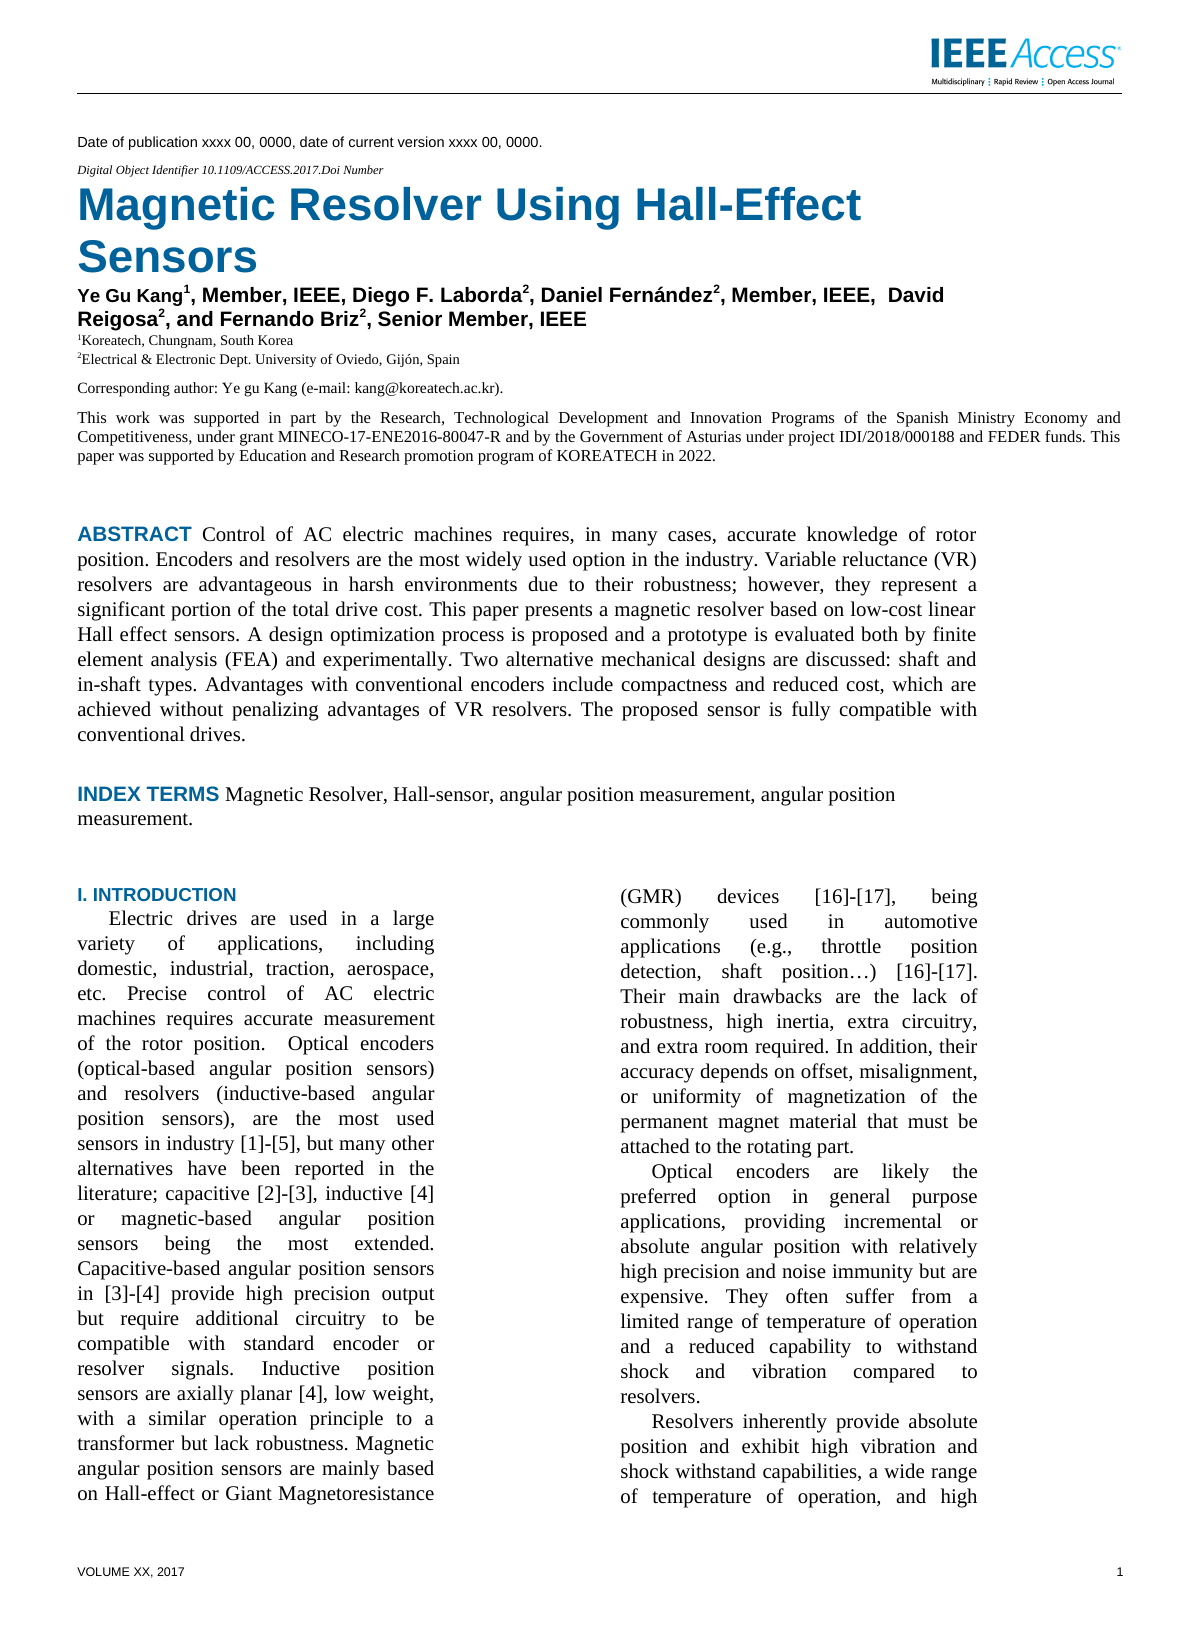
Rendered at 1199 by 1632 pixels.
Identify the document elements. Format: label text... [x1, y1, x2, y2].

text Electric drives are used in a large variety of applications, including domestic, industrial, traction, aerospace, etc. Precise control of AC electric machines requires accurate measurement of the rotor position. Optical encoders (optical-based angular position sensors) and resolvers (inductive-based angular position sensors), are the most used sensors in industry [1]-[5], but many other alternatives have been reported in the literature; capacitive [2]-[3], inductive [4] or magnetic-based angular position sensors being the most extended. Capacitive-based angular position sensors in [3]-[4] provide high precision output but require additional circuitry to be compatible with standard encoder or resolver signals. Inductive position sensors are axially planar [4], low weight, with a similar operation principle to a transformer but lack robustness. Magnetic angular position sensors are mainly based on Hall-effect or Giant Magnetoresistance (GMR) devices [16]-[17], being commonly used in automotive applications (e.g., throttle position detection, shaft position…) [16]-[17]. Their main drawbacks are the lack of robustness, high inertia, extra circuitry, and extra room required. In addition, their accuracy depends on offset, misalignment, or uniformity of magnetization of the permanent magnet material that must be attached to the rotating part. [620, 884, 978, 1159]
text ABSTRACT Control of AC electric machines requires, in many cases, accurate knowledge of rotor position. Encoders and resolvers are the most widely used option in the industry. Variable reluctance (VR) resolvers are advantageous in harsh environments due to their robustness; however, they represent a significant portion of the total drive cost. This paper presents a magnetic resolver based on low-cost linear Hall effect sensors. A design optimization process is proposed and a prototype is evaluated both by finite element analysis (FEA) and experimentally. Two alternative mechanical designs are discussed: shaft and in-shaft types. Advantages with conventional encoders include compactness and reduced cost, which are achieved without penalizing advantages of VR resolvers. The proposed sensor is fully compatible with conventional drives. [77, 521, 978, 746]
text 1Koreatech, Chungnam, South Korea [77, 330, 955, 349]
text Digital Object Identifier 10.1109/ACCESS.2017.Doi Number [77, 163, 1122, 177]
text 2Electrical & Electronic Dept. University of Oviedo, Gijón, Spain [77, 349, 955, 368]
text Ye Gu Kang1, Member, IEEE, Diego F. Laborda2, Daniel Fernández2, Member, IEEE, David Reigosa2, and Fernando Briz2, Senior Member, IEEE [77, 282, 978, 330]
text Corresponding author: Ye gu Kang (e-mail: kang@koreatech.ac.kr). [77, 378, 955, 397]
text Date of publication xxxx 00, 0000, date of current version xxxx 00, 0000. [77, 133, 1122, 150]
picture [930, 37, 1122, 87]
text Electric drives are used in a large variety of applications, including domestic, industrial, traction, aerospace, etc. Precise control of AC electric machines requires accurate measurement of the rotor position. Optical encoders (optical-based angular position sensors) and resolvers (inductive-based angular position sensors), are the most used sensors in industry [1]-[5], but many other alternatives have been reported in the literature; capacitive [2]-[3], inductive [4] or magnetic-based angular position sensors being the most extended. Capacitive-based angular position sensors in [3]-[4] provide high precision output but require additional circuitry to be compatible with standard encoder or resolver signals. Inductive position sensors are axially planar [4], low weight, with a similar operation principle to a transformer but lack robustness. Magnetic angular position sensors are mainly based on Hall-effect or Giant Magnetoresistance (GMR) devices [16]-[17], being commonly used in automotive applications (e.g., throttle position detection, shaft position…) [16]-[17]. Their main drawbacks are the lack of robustness, high inertia, extra circuitry, and extra room required. In addition, their accuracy depends on offset, misalignment, or uniformity of magnetization of the permanent magnet material that must be attached to the rotating part. [77, 906, 435, 1506]
text This work was supported in part by the Research, Technological Development and Innovation Programs of the Spanish Ministry Economy and Competitiveness, under grant MINECO-17-ENE2016-80047-R and by the Government of Asturias under project IDI/2018/000188 and FEDER funds. This paper was supported by Education and Research promotion program of KOREATECH in 2022. [77, 407, 1122, 465]
list INTRODUCTION [77, 884, 578, 906]
text INDEX TERMS Magnetic Resolver, Hall-sensor, angular position measurement, angular position measurement. [77, 782, 978, 830]
text Magnetic Resolver Using Hall-Effect Sensors [77, 177, 978, 282]
text Optical encoders are likely the preferred option in general purpose applications, providing incremental or absolute angular position with relatively high precision and noise immunity but are expensive. They often suffer from a limited range of temperature of operation and a reduced capability to withstand shock and vibration compared to resolvers. [620, 1159, 978, 1409]
